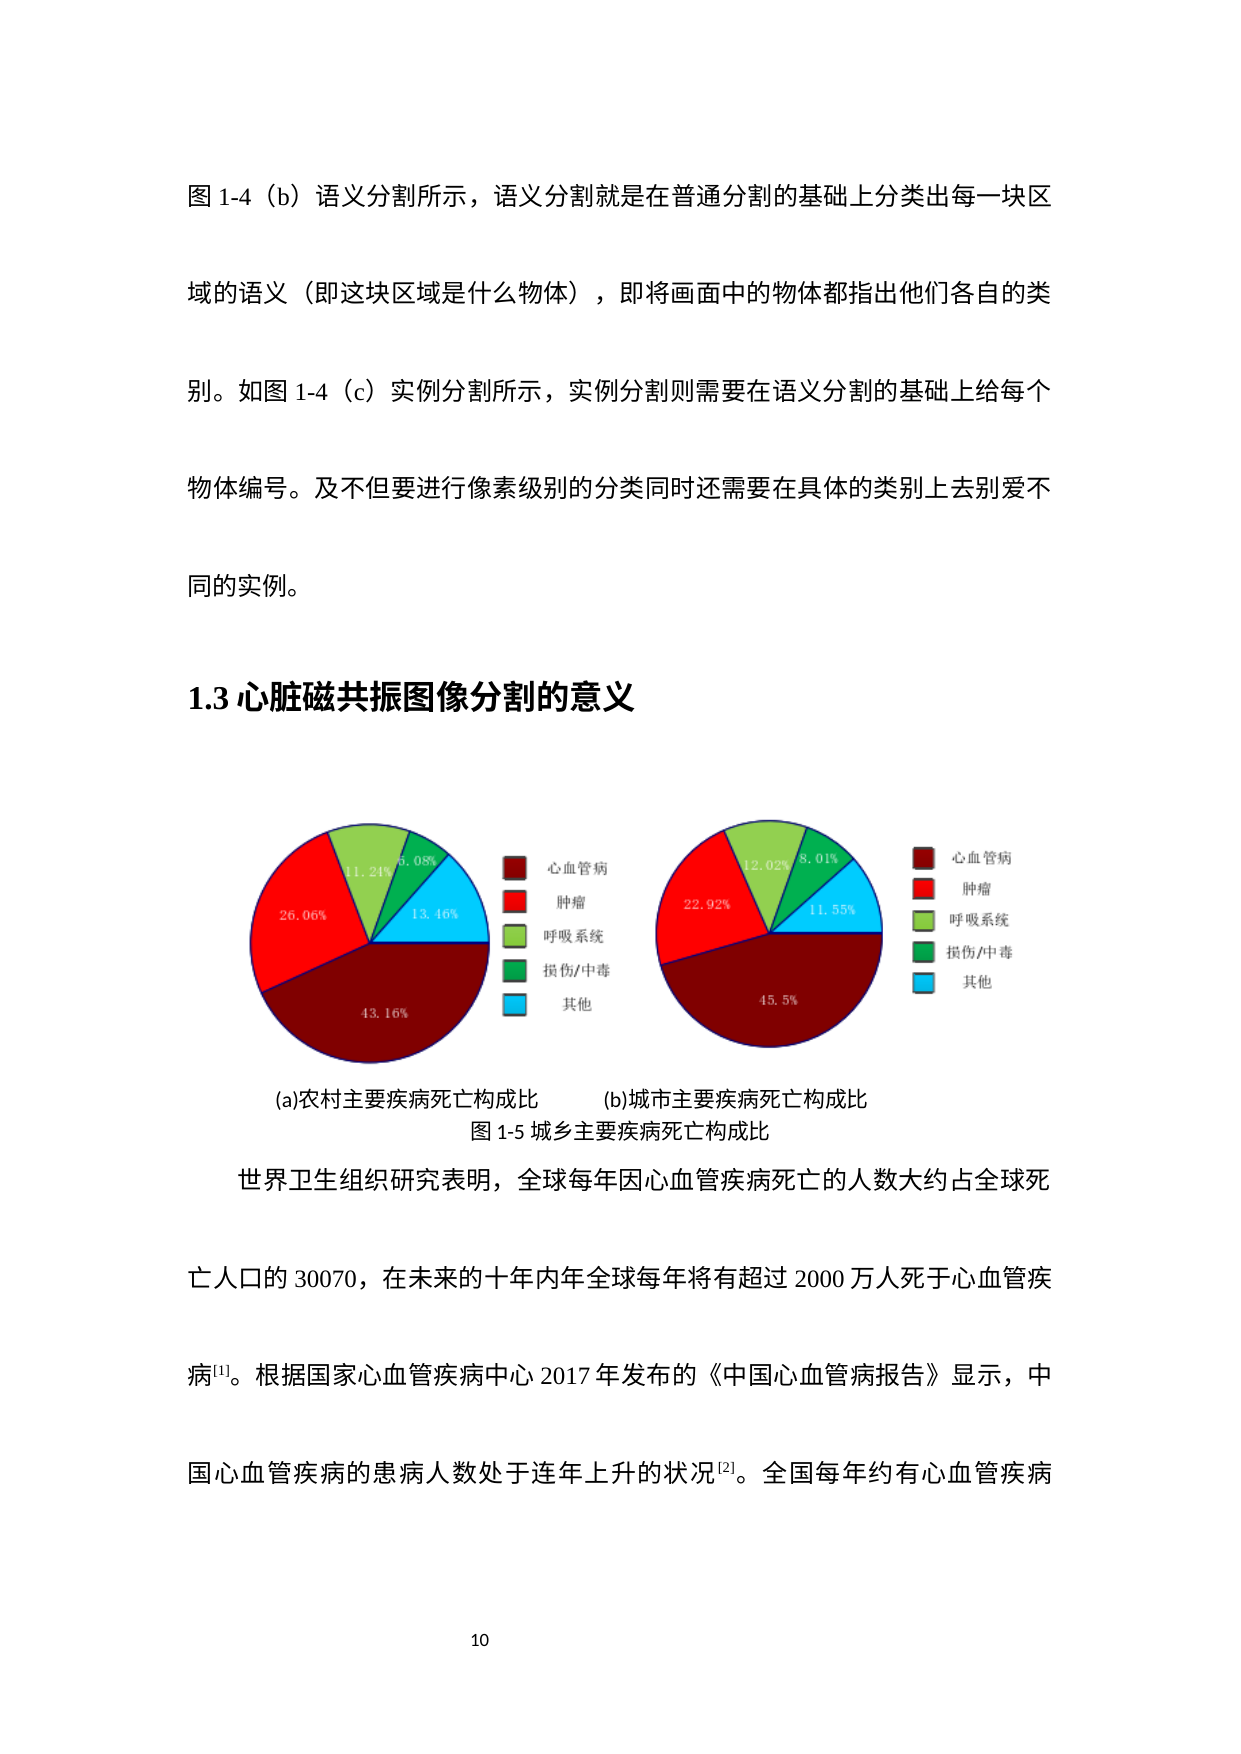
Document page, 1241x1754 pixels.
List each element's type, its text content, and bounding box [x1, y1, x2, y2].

text 图1-5 城乡主要疾病死亡构成比 [187, 1114, 1053, 1146]
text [187, 1146, 1053, 1504]
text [187, 162, 1053, 617]
text (a)农村主要疾病死亡构成比 (b)城市主要疾病死亡构成比 [187, 1081, 1053, 1114]
subtitle 1.3心脏磁共振图像分割的意义 [187, 662, 1053, 727]
picture [206, 800, 1035, 1071]
